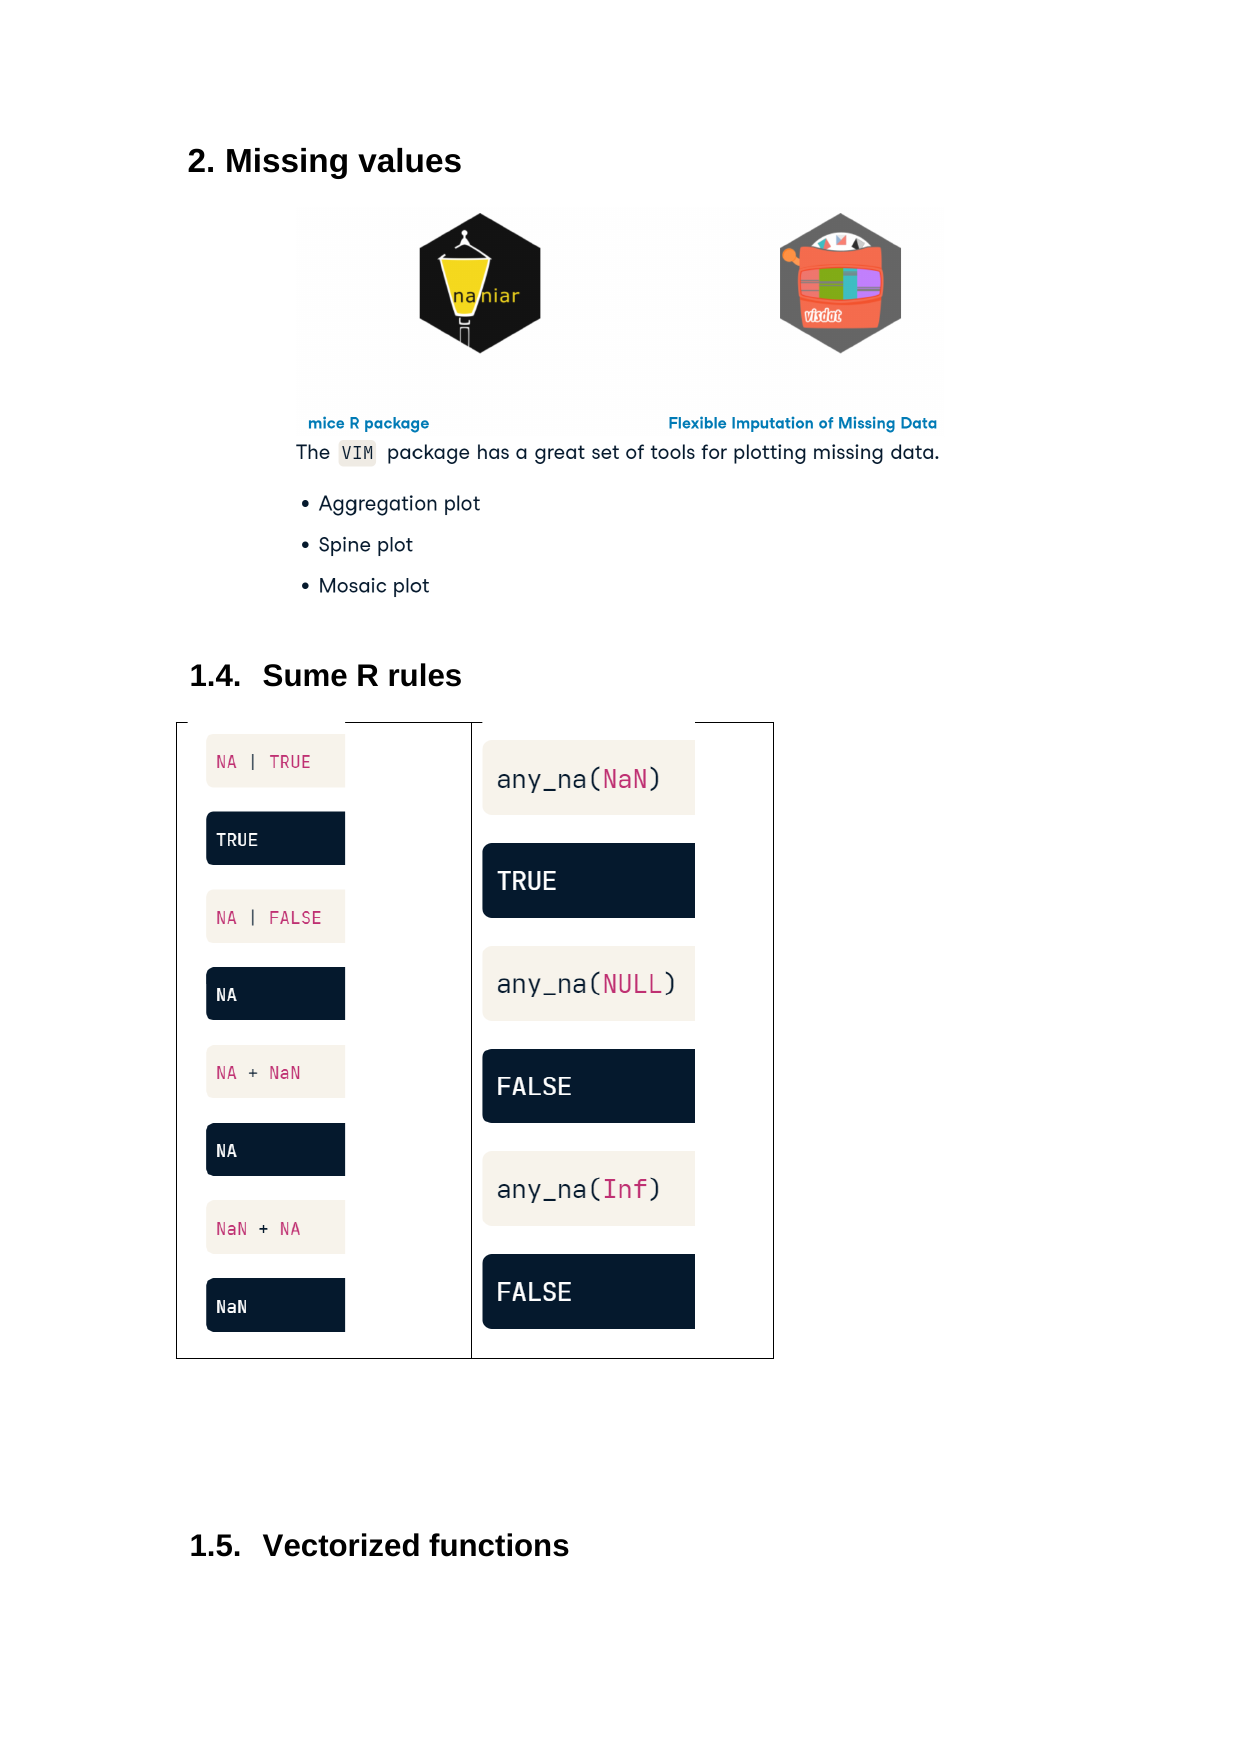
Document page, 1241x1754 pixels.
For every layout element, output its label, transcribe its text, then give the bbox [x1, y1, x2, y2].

table_header [346, 723, 471, 1357]
table_header [472, 723, 773, 1357]
subtitle Sume R rules [189, 657, 1053, 693]
table_header [177, 723, 187, 1357]
picture [187, 722, 346, 1358]
subtitle Vectorized functions [189, 1527, 1053, 1563]
picture [295, 207, 945, 604]
picture [482, 722, 695, 1350]
subtitle Missing values [187, 141, 1053, 179]
